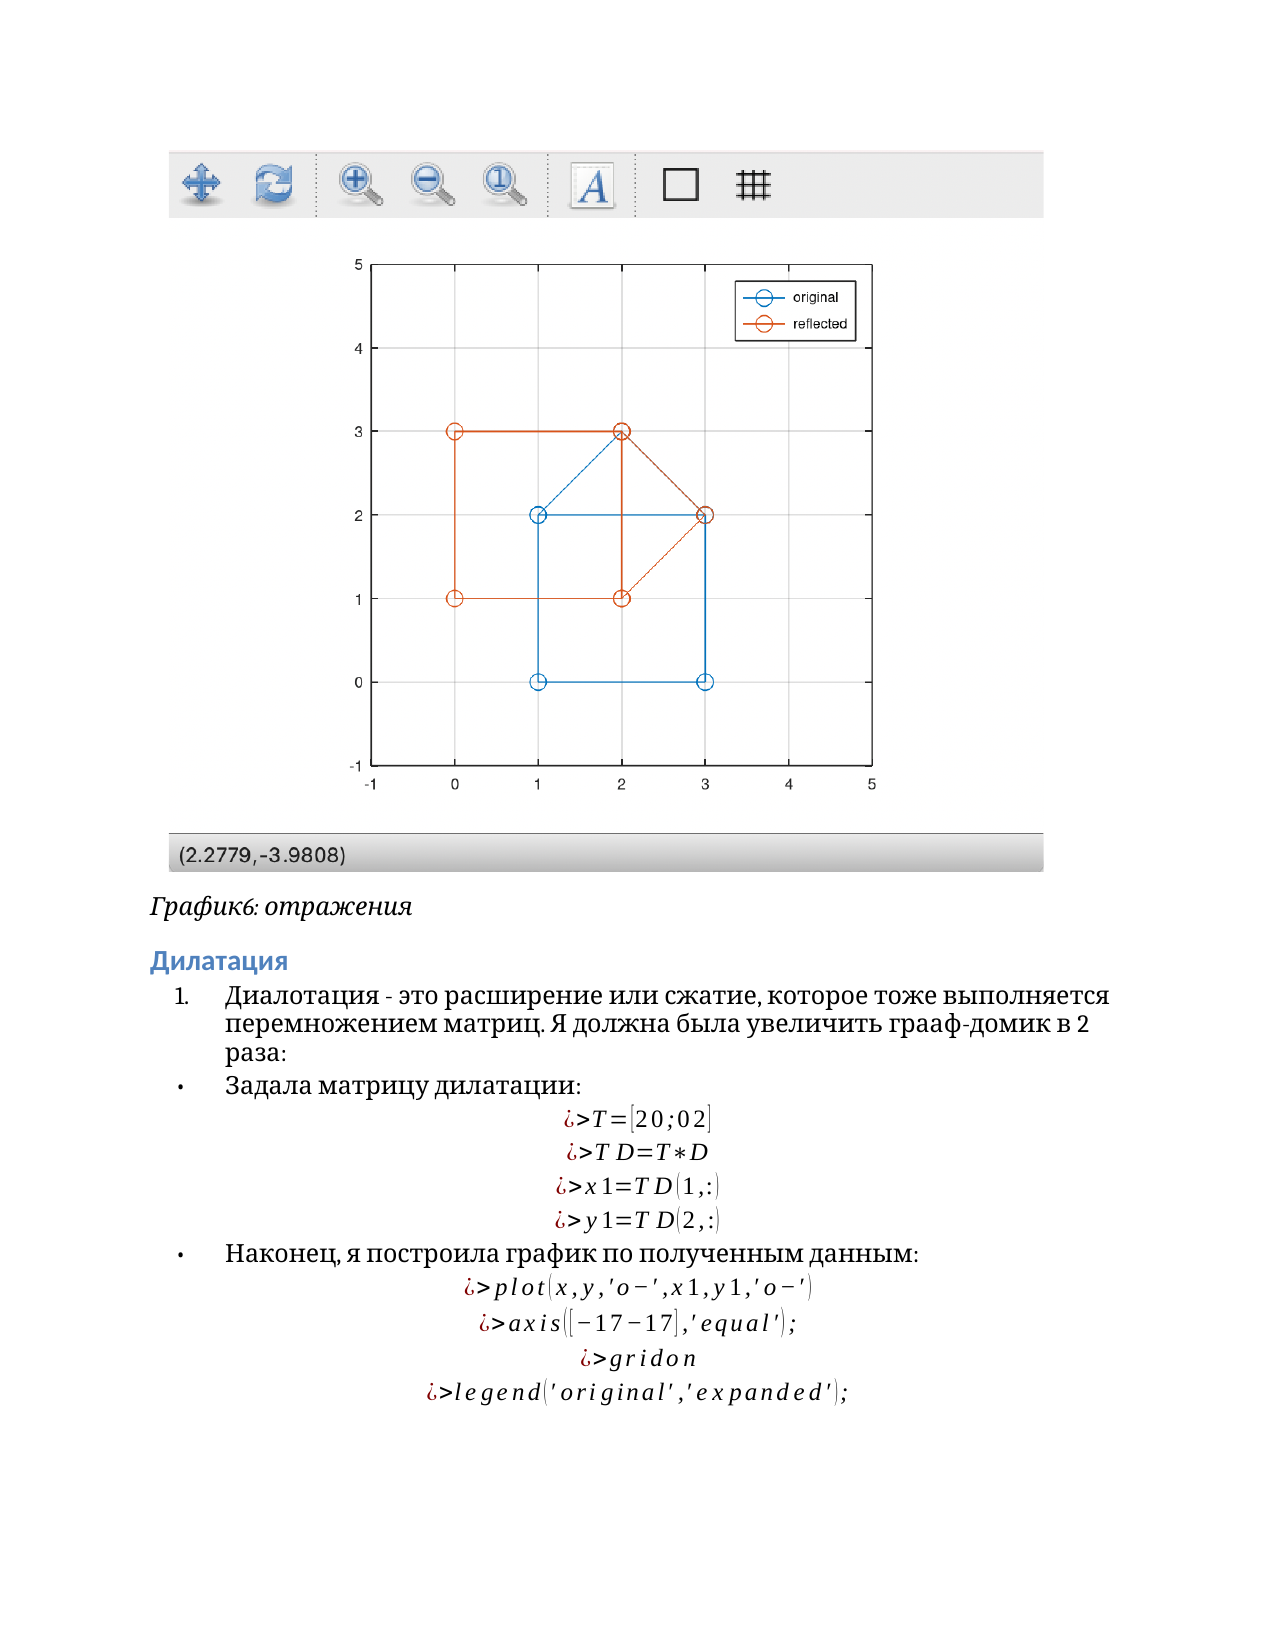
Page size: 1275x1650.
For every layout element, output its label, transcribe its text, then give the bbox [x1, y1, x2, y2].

list Наконец, я построила график по полученным данным: [175, 1240, 1125, 1268]
subtitle Дилатация [150, 942, 1125, 978]
list Задала матрицу дилатации: [175, 1072, 1125, 1100]
text График6: отражения [150, 893, 1125, 921]
picture [168, 150, 1044, 872]
list Диалотация - это расширение или сжатие, которое тоже выполняется перемножением матриц. Я должна была увеличить грааф-домик в 2 раза: [175, 982, 1125, 1068]
